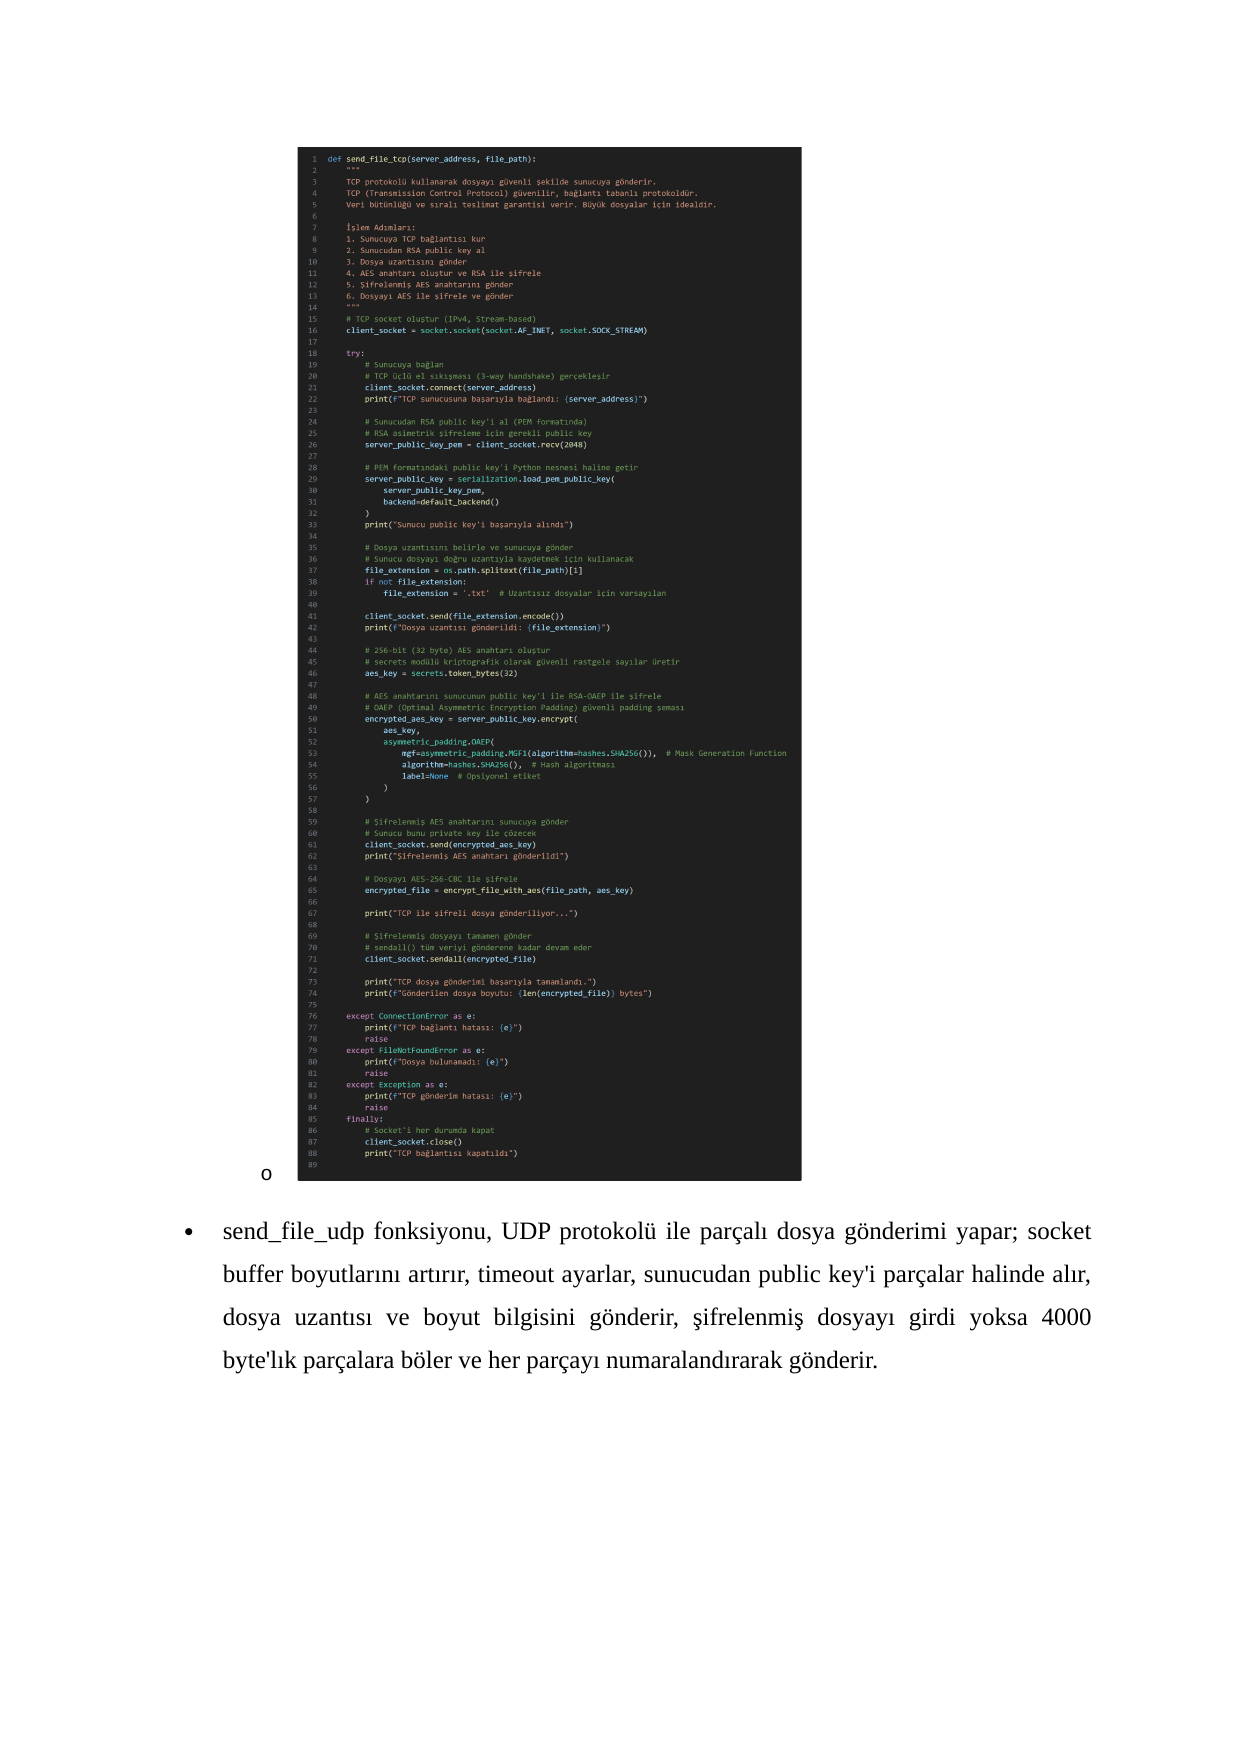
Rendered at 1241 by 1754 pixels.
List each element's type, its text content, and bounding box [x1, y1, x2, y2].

list send_file_udp fonksiyonu, UDP protokolü ile parçalı dosya gönderimi yapar; socket buffer boyutlarını artırır, timeout ayarlar, sunucudan public key'i parçalar halinde alır, dosya uzantısı ve boyut bilgisini gönderir, şifrelenmiş dosyayı girdi yoksa 4000 byte'lık parçalara böler ve her parçayı numaralandırarak gönderir. [185, 1216, 1093, 1374]
picture [297, 147, 802, 1181]
